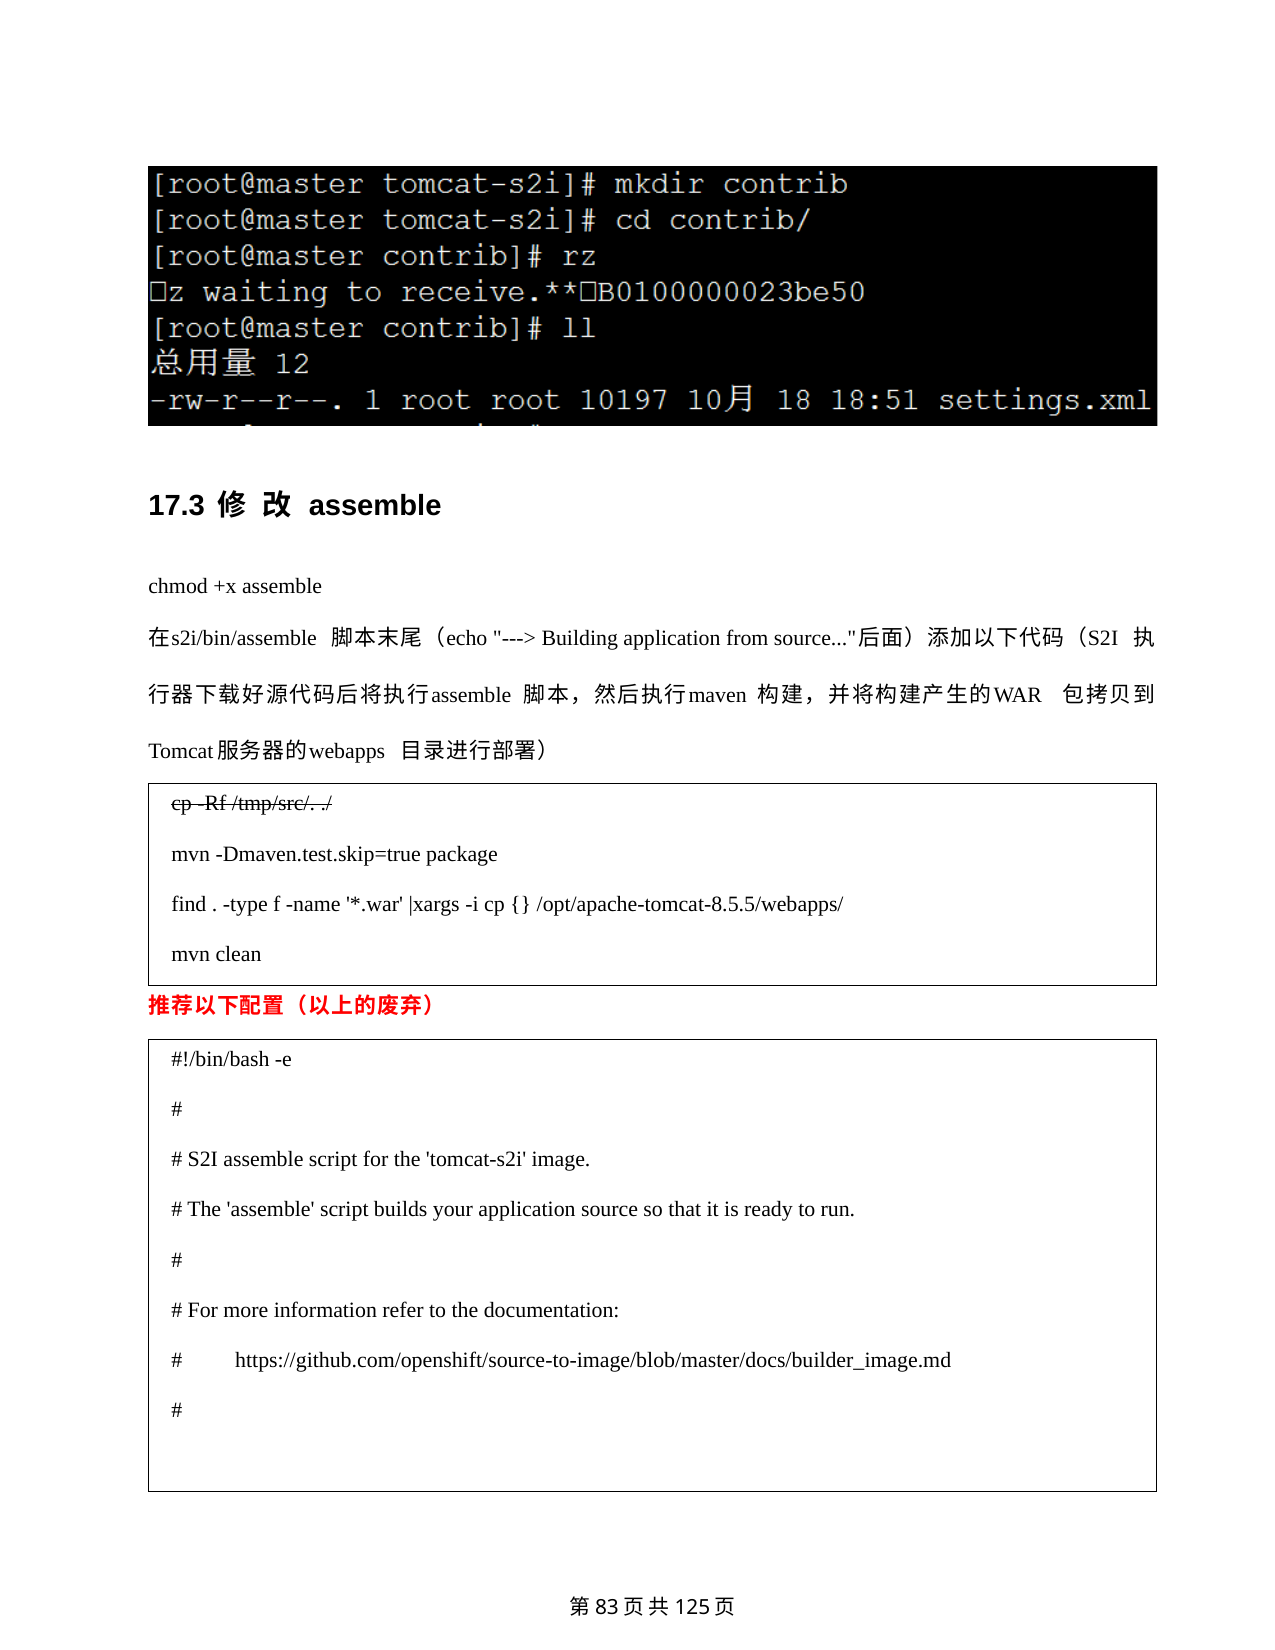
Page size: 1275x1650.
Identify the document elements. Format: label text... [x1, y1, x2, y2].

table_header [149, 1040, 1156, 1491]
text 在s2i/bin/assemble脚本末尾（echo "---> Building application from source..."后面）添加以下代码（S2I执行器下载好源代码后将执行assemble脚本，然后执行maven构建，并将构建产生的WAR包拷贝到Tomcat服务器的webapps目录进行部署） [148, 617, 1156, 767]
text 推荐以下配置（以上的废弃） [148, 986, 1156, 1023]
subtitle 修改assemble [148, 465, 1156, 540]
text chmod +x assemble [148, 567, 1156, 605]
picture [148, 166, 1158, 426]
table_header cp -Rf /tmp/src/. ./ mvn -Dmaven.test.skip=true package find . -type f -name '*.war' |xargs -i cp {} /opt/apache-tomcat-8.5.5/webapps/ mvn clean [149, 784, 1156, 984]
